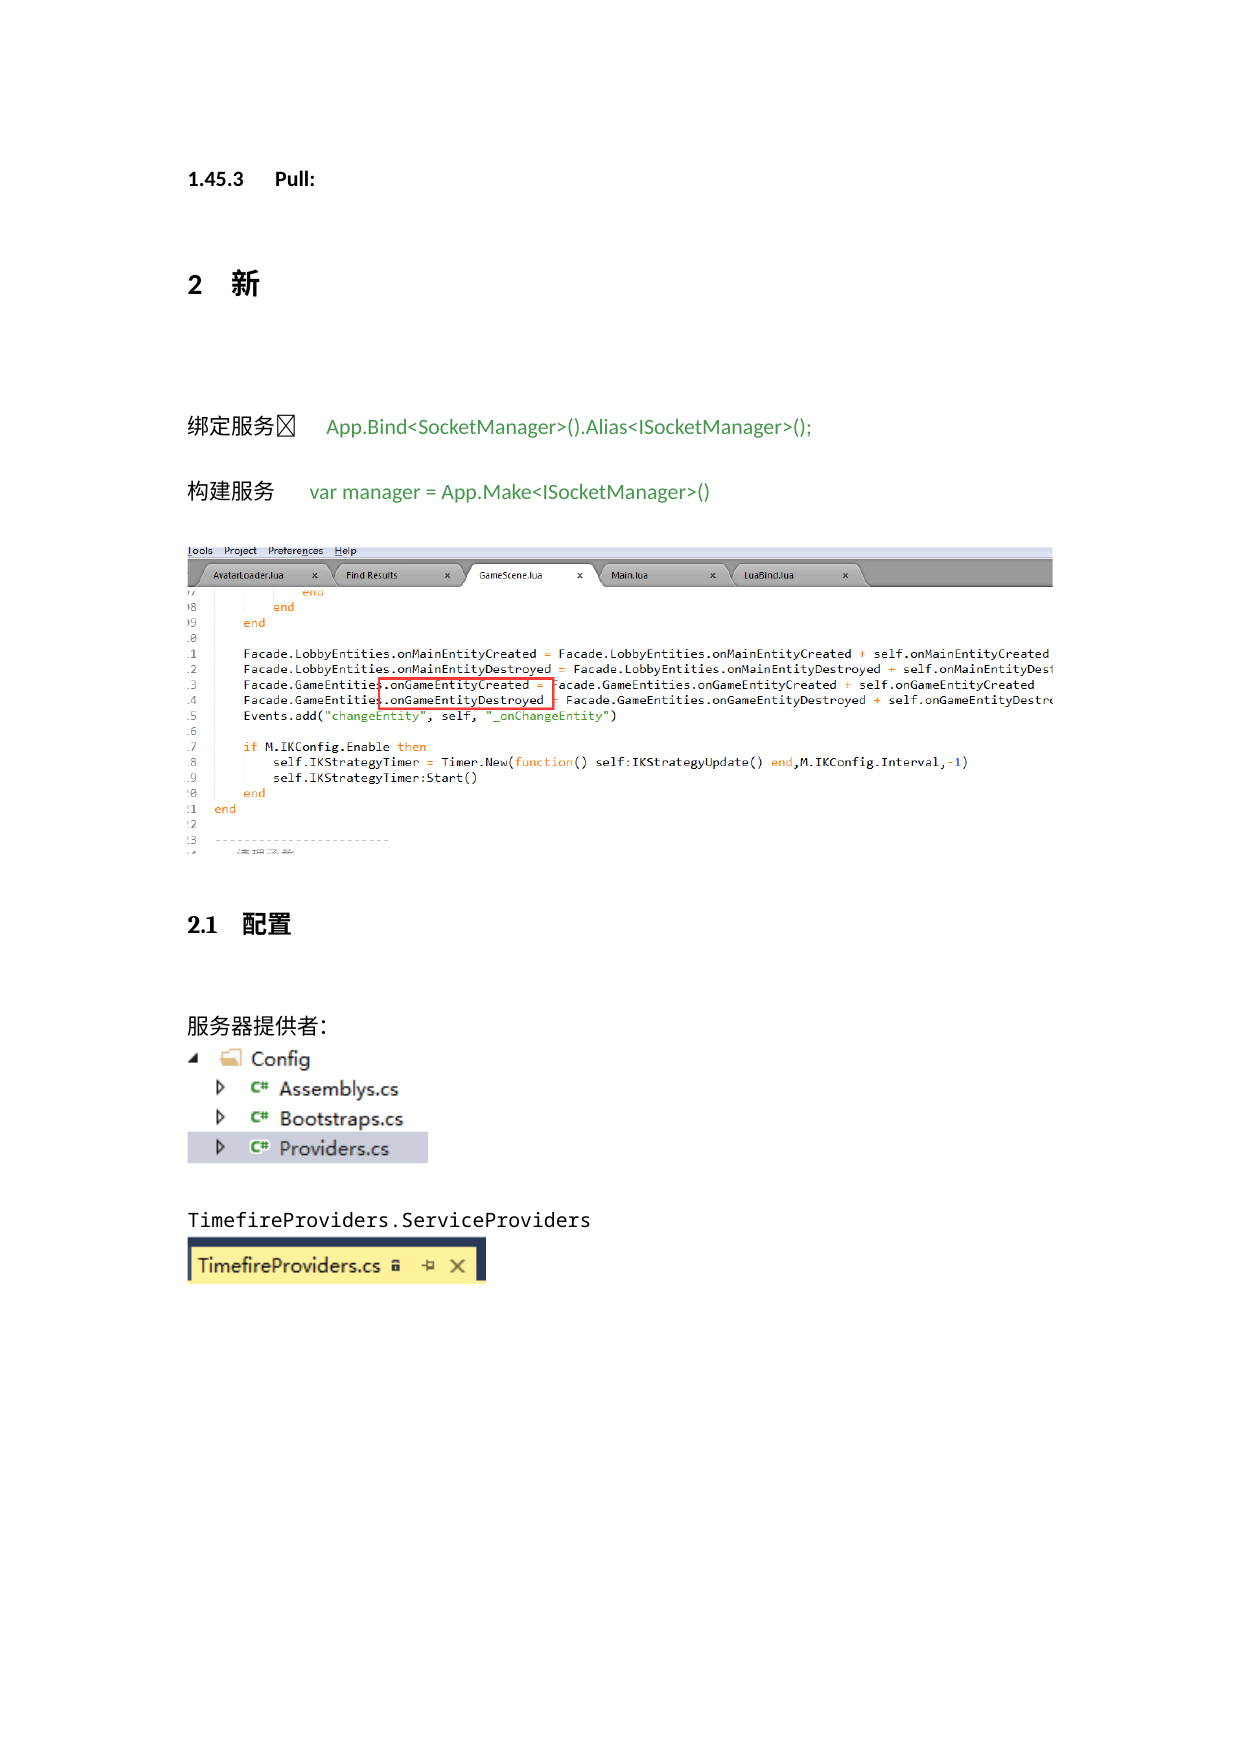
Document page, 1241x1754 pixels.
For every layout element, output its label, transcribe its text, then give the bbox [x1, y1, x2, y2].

text TimefireProviders.ServiceProviders [187, 1204, 1053, 1236]
text 构建服务 var manager = App.Make<ISocketManager>() [187, 473, 1053, 506]
text 服务器提供者： [187, 1009, 1053, 1041]
picture [187, 547, 1053, 854]
subtitle Pull: [187, 162, 1053, 194]
picture [187, 1041, 429, 1165]
subtitle 新 [187, 249, 1053, 314]
picture [187, 1236, 486, 1284]
subtitle 配置 [187, 890, 1053, 955]
text 绑定服务 App.Bind<SocketManager>().Alias<ISocketManager>(); [187, 408, 1053, 441]
